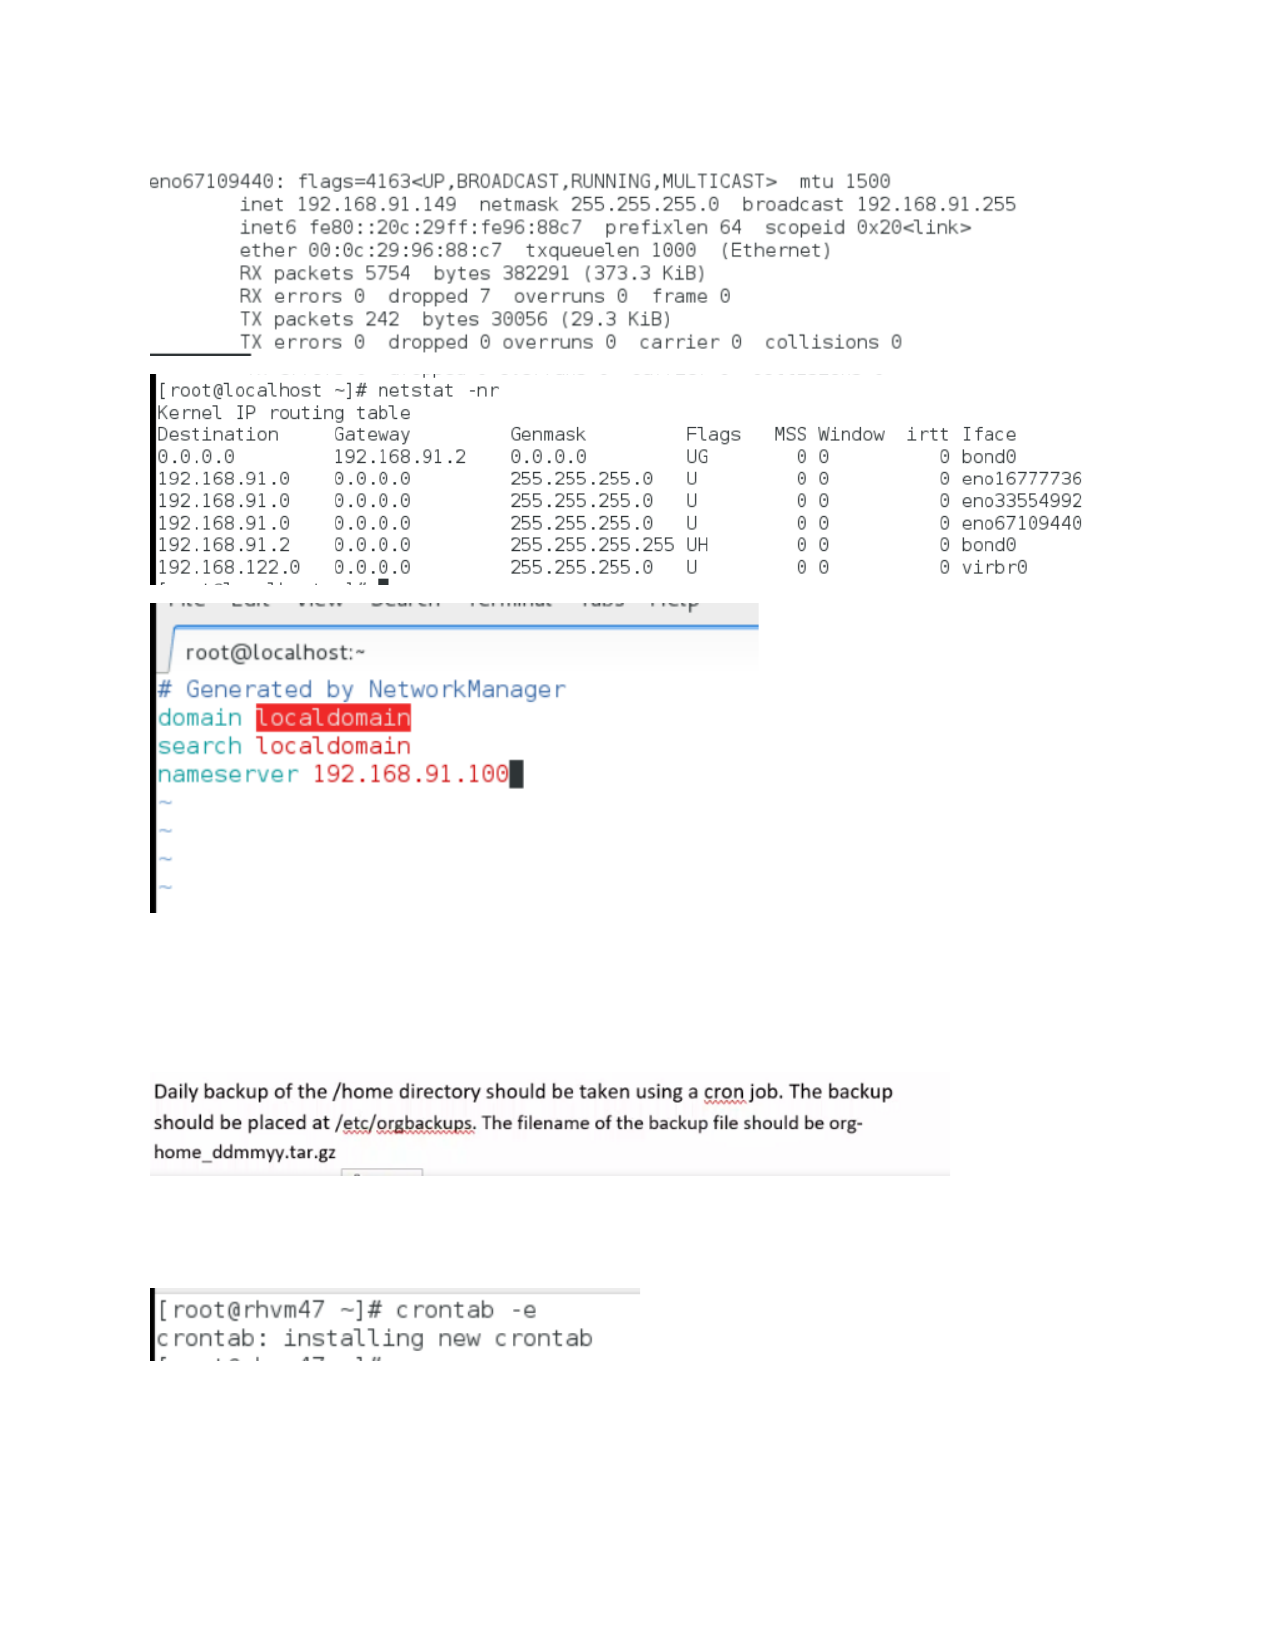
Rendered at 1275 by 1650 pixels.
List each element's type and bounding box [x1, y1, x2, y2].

picture [150, 1072, 951, 1176]
picture [150, 603, 759, 913]
picture [150, 374, 1125, 585]
picture [150, 1288, 640, 1361]
picture [150, 150, 1125, 356]
